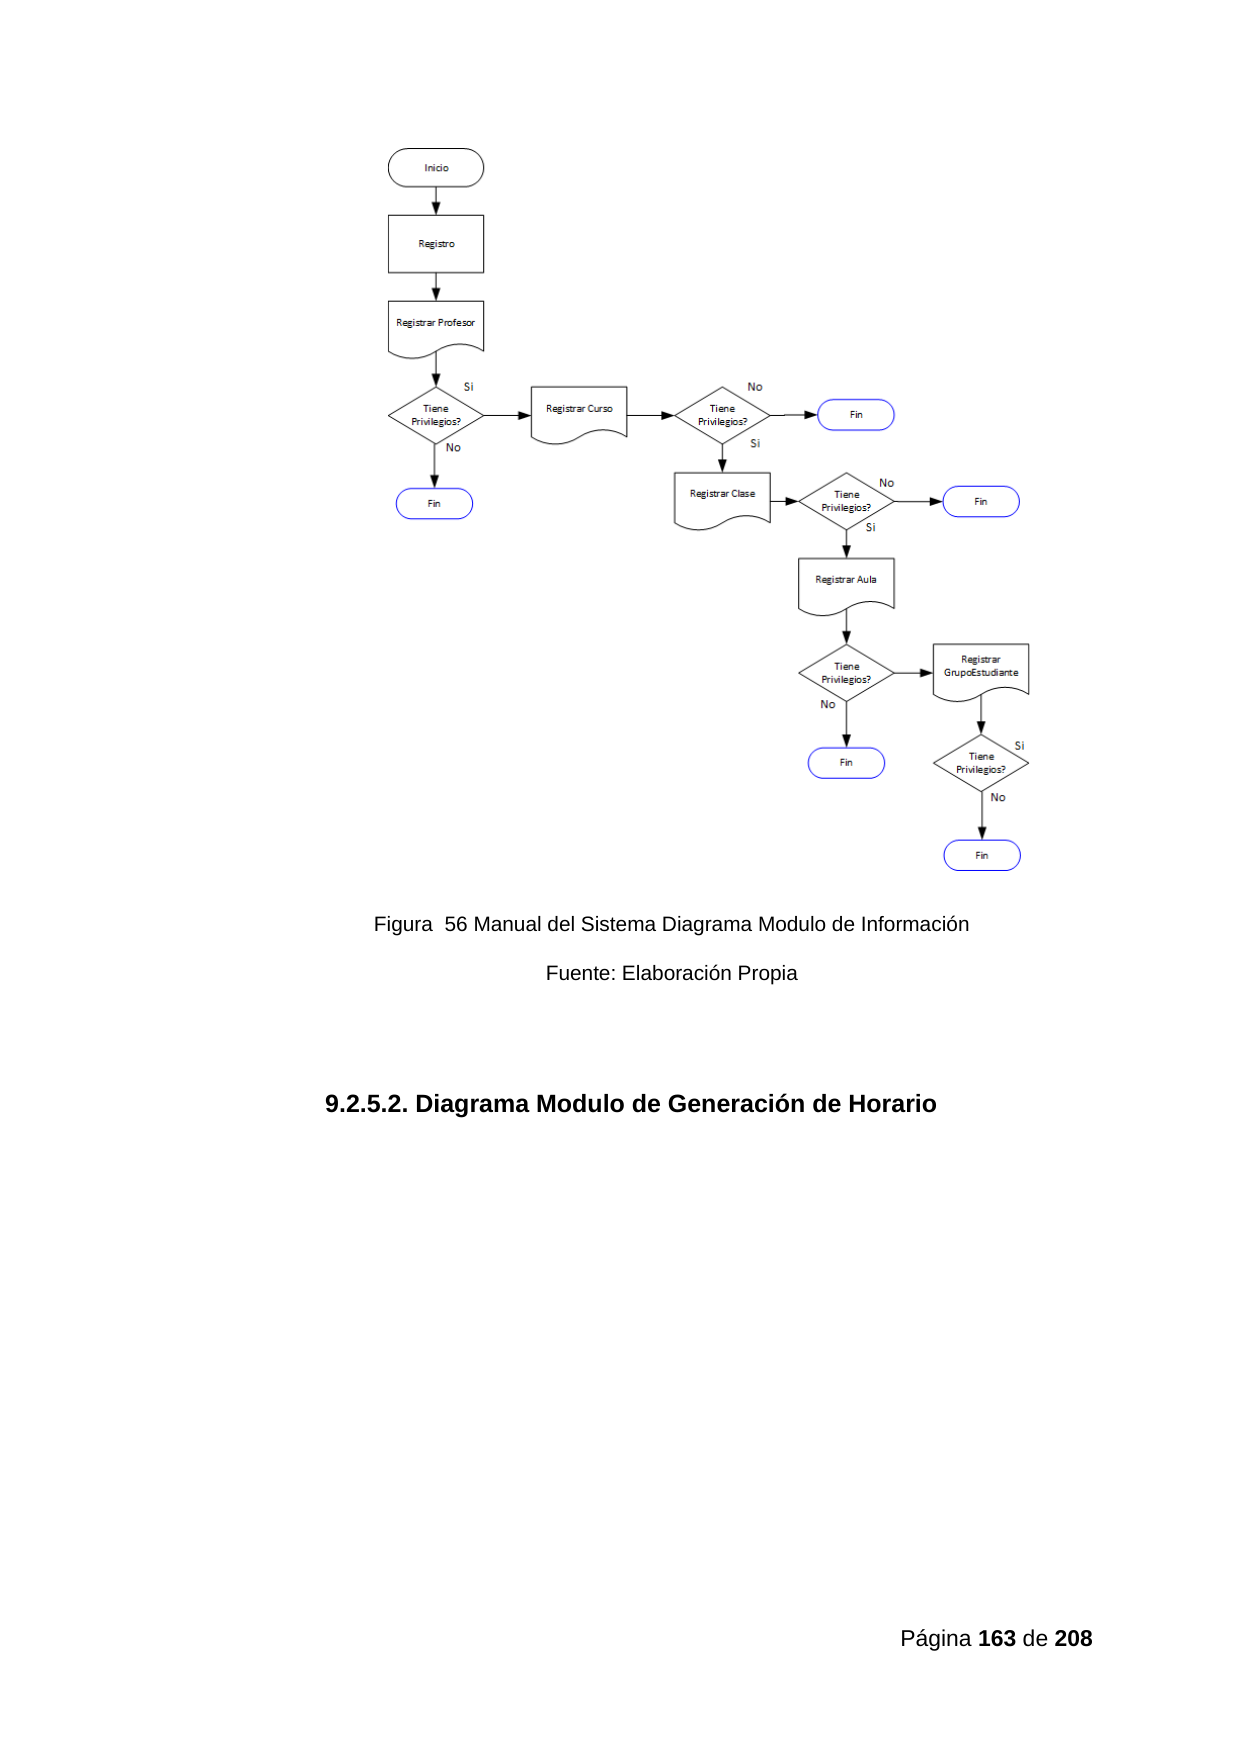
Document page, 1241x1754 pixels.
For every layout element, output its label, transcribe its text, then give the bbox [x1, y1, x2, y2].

picture [387, 147, 1030, 872]
text Fuente: Elaboración Propia [177, 960, 1092, 984]
text 9.2.5.2. Diagrama Modulo de Generación de Horario [251, 1089, 1092, 1118]
